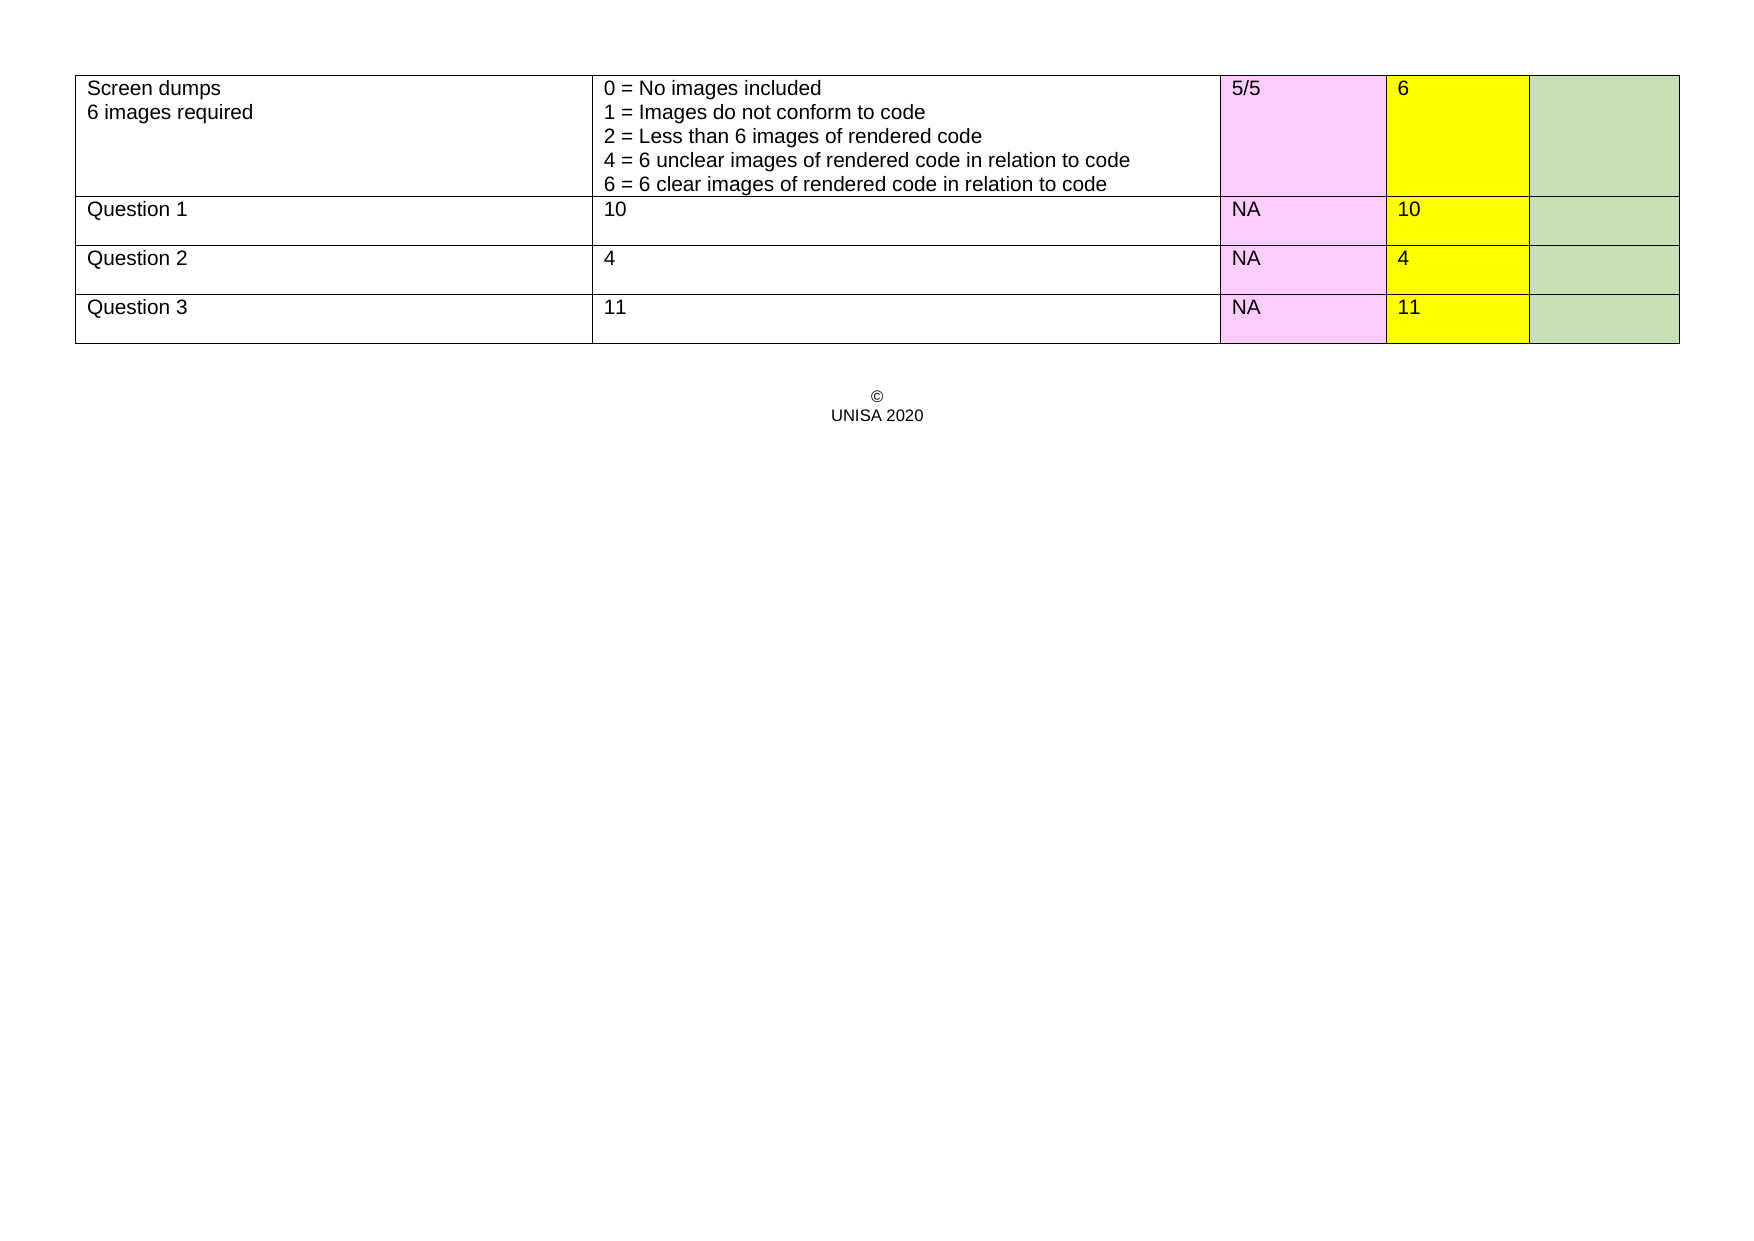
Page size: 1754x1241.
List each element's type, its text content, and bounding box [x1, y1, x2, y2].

table_cell Question 3 [76, 295, 592, 343]
table_cell 4 [1387, 246, 1529, 294]
table_cell [1530, 76, 1679, 196]
table_cell NA [1221, 246, 1386, 294]
table_cell 6 [1387, 76, 1529, 196]
table_cell [1530, 295, 1679, 343]
text © [75, 387, 1679, 406]
table_cell 10 [1387, 197, 1529, 245]
table_cell Question 2 [76, 246, 592, 294]
table_cell 11 [1387, 295, 1529, 343]
table_cell 0 = No images included 1 = Images do not conform to code 2 = Less than 6 images of rendered code 4 = 6 unclear images of rendered code in relation to code 6 = 6 clear images of rendered code in relation to code [593, 76, 1220, 196]
table_cell Screen dumps 6 images required [76, 76, 592, 196]
table_cell NA [1221, 197, 1386, 245]
table_cell [1530, 246, 1679, 294]
table_cell 11 [593, 295, 1220, 343]
table_cell Question 1 [76, 197, 592, 245]
table_cell 5/5 [1221, 76, 1386, 196]
table_cell 4 [593, 246, 1220, 294]
table_cell [1530, 197, 1679, 245]
text UNISA 2020 [75, 406, 1679, 425]
table_cell NA [1221, 295, 1386, 343]
table_cell 10 [593, 197, 1220, 245]
